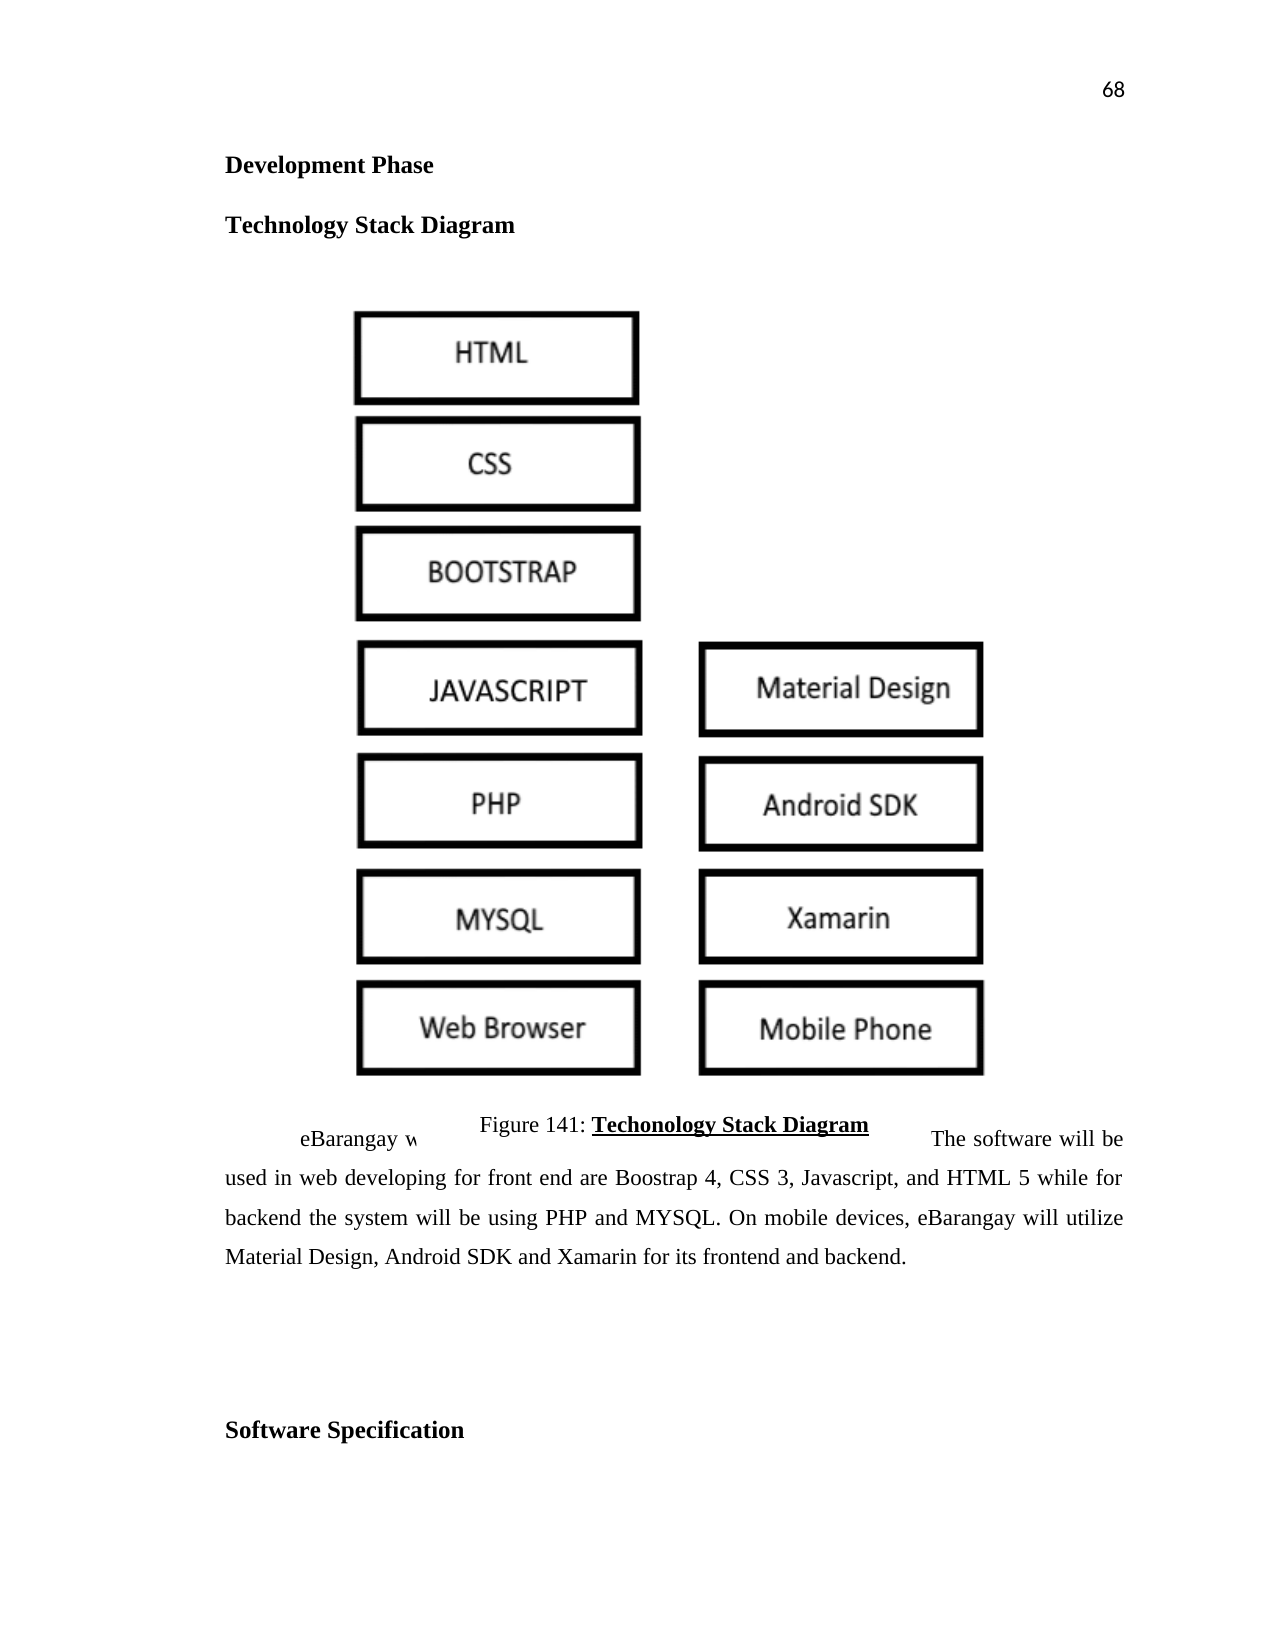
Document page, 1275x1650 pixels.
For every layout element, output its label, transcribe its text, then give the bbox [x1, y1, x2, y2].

picture [244, 268, 1104, 1101]
text Technology Stack Diagram [225, 210, 1125, 238]
text Software Specification [225, 1415, 1125, 1444]
text Development Phase [225, 150, 1125, 179]
